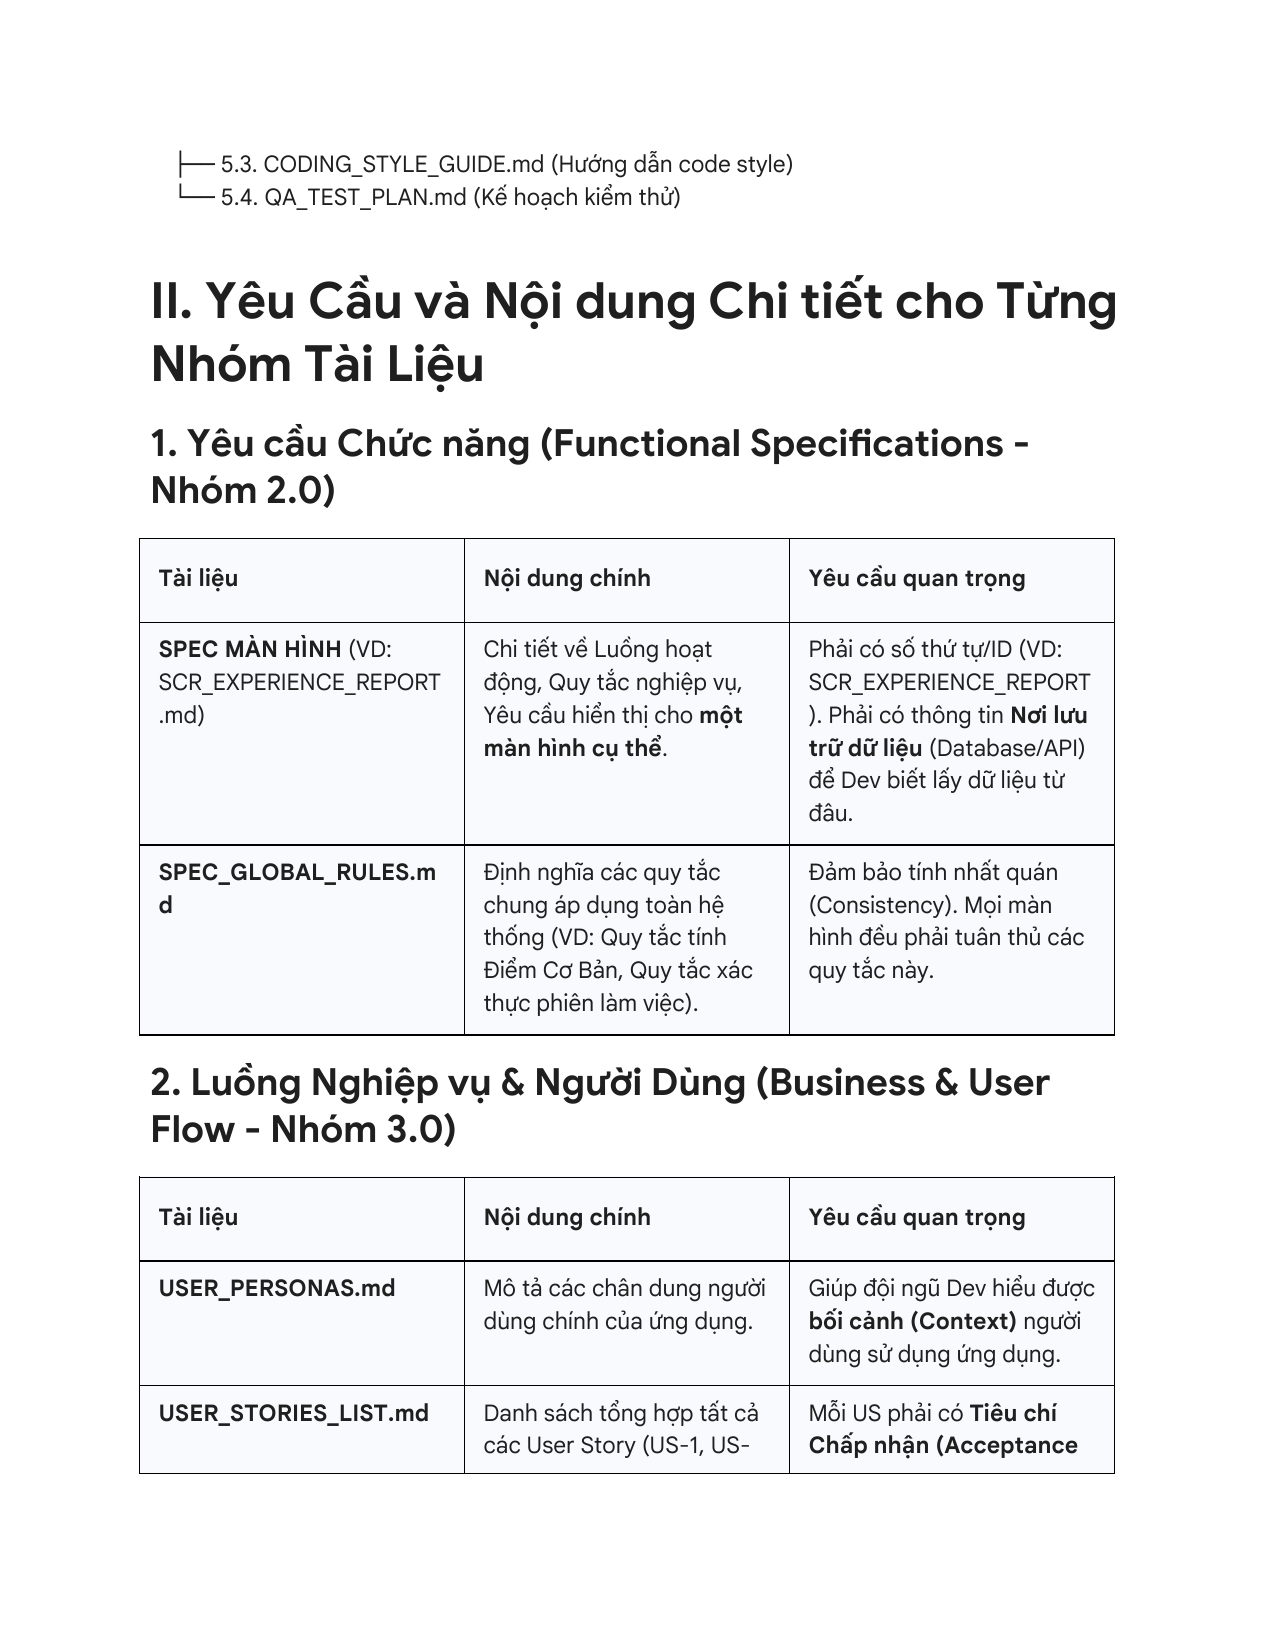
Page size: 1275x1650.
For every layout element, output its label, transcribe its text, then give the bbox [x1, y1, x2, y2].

table_cell Đảm bảo tính nhất quán (Consistency). Mọi màn hình đều phải tuân thủ các quy tắc này. [790, 846, 1114, 1034]
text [150, 150, 1125, 241]
subtitle 2. Luồng Nghiệp vụ & Người Dùng (Business & User Flow - Nhóm 3.0) [150, 1059, 1125, 1153]
table_cell Giúp đội ngũ Dev hiểu được bối cảnh (Context) người dùng sử dụng ứng dụng. [790, 1262, 1114, 1385]
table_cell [140, 1386, 464, 1473]
subtitle 1. Yêu cầu Chức năng (Functional Specifications - Nhóm 2.0) [150, 420, 1125, 514]
table_header Yêu cầu quan trọng [790, 1178, 1114, 1260]
table_header Nội dung chính [465, 1178, 789, 1260]
table_header Tài liệu [140, 539, 464, 622]
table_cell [790, 1386, 1114, 1473]
table_cell Phải có số thứ tự/ID (VD: SCR_EXPERIENCE_REPORT). Phải có thông tin Nơi lưu trữ dữ liệu (Database/API) để Dev biết lấy dữ liệu từ đâu. [790, 623, 1114, 844]
subtitle II. Yêu Cầu và Nội dung Chi tiết cho Từng Nhóm Tài Liệu [150, 270, 1125, 395]
table_header Yêu cầu quan trọng [790, 539, 1114, 622]
table_cell USER_PERSONAS.md [140, 1262, 464, 1385]
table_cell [465, 1386, 789, 1473]
table_header Nội dung chính [465, 539, 789, 622]
table_cell SPEC_GLOBAL_RULES.md [140, 846, 464, 1034]
table_cell SPEC MÀN HÌNH (VD: SCR_EXPERIENCE_REPORT.md) [140, 623, 464, 844]
table_cell Chi tiết về Luồng hoạt động, Quy tắc nghiệp vụ, Yêu cầu hiển thị cho một màn hình cụ thể. [465, 623, 789, 844]
table_cell Định nghĩa các quy tắc chung áp dụng toàn hệ thống (VD: Quy tắc tính Điểm Cơ Bản, Quy tắc xác thực phiên làm việc). [465, 846, 789, 1034]
table_header Tài liệu [140, 1178, 464, 1260]
table_cell Mô tả các chân dung người dùng chính của ứng dụng. [465, 1262, 789, 1385]
